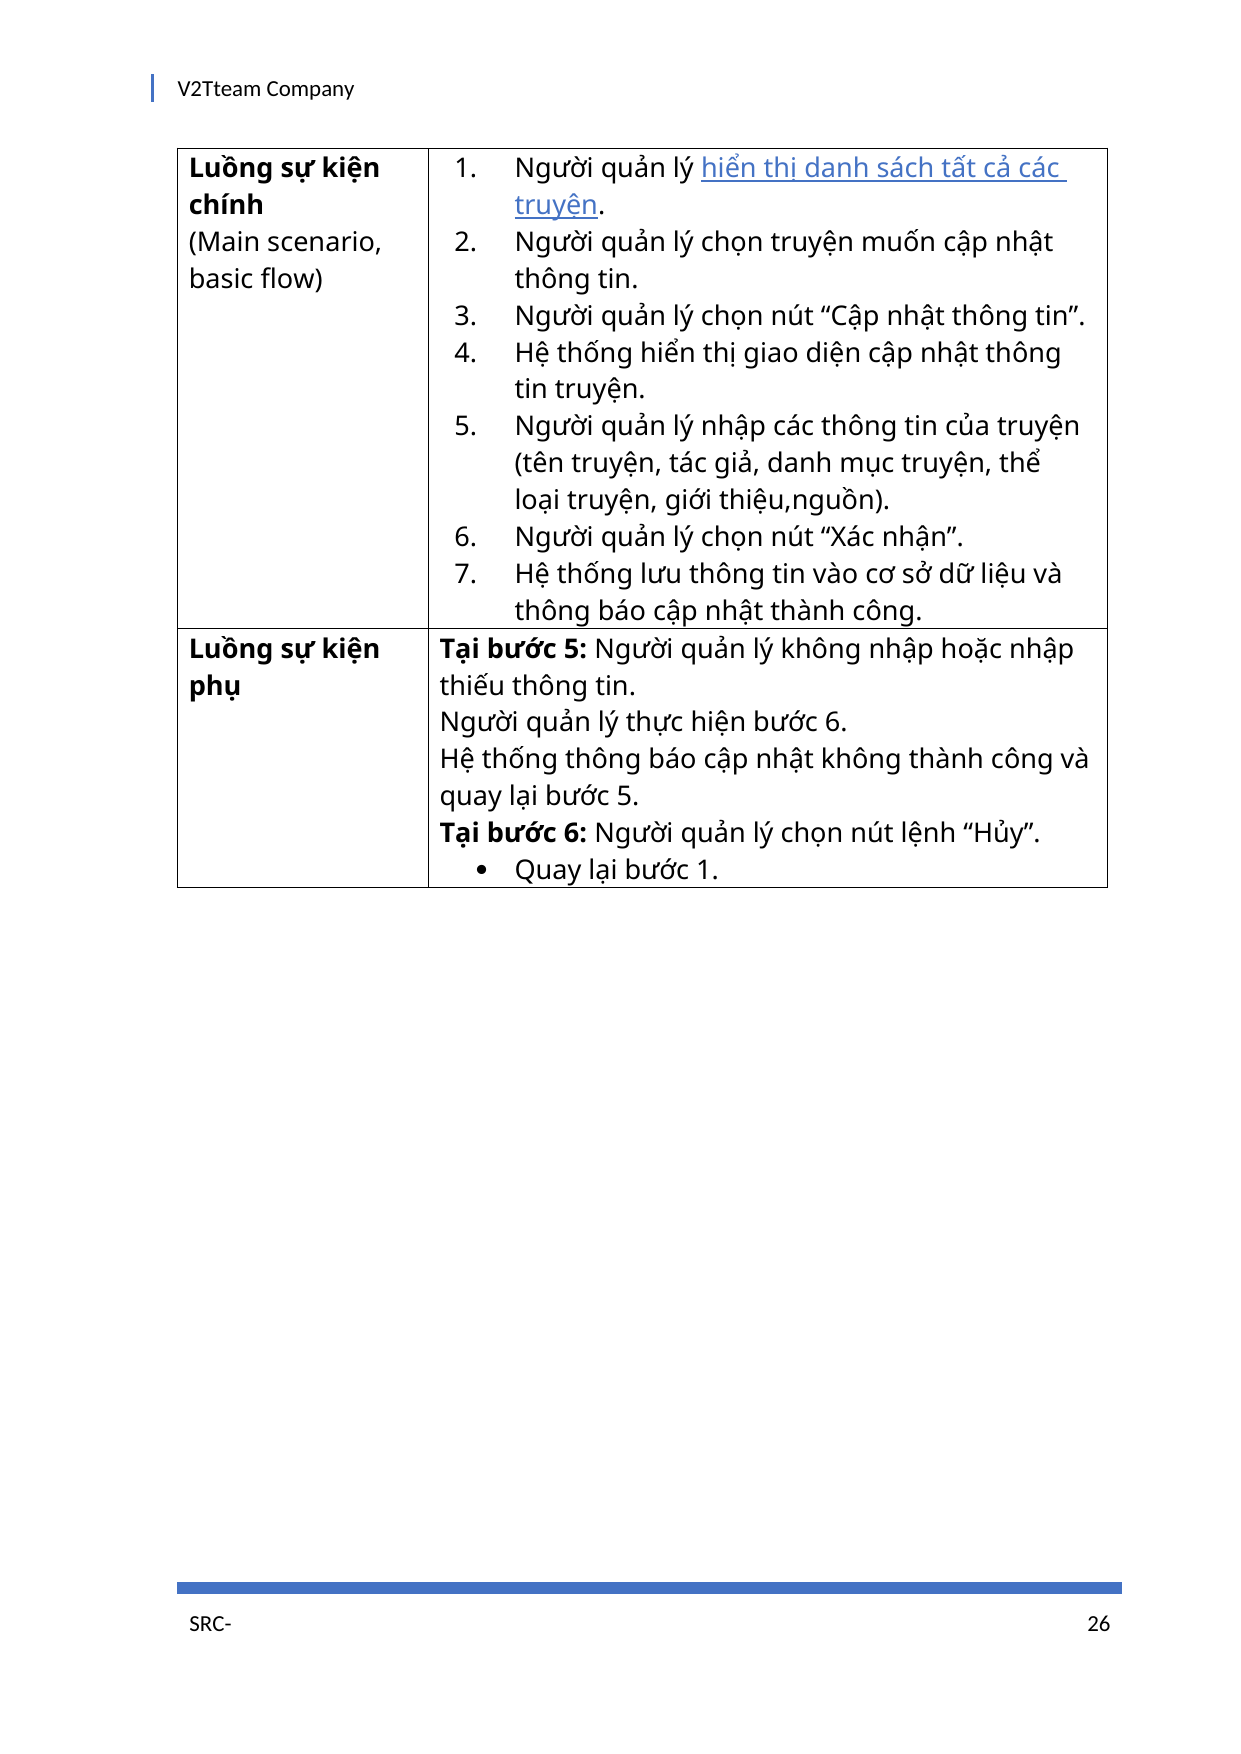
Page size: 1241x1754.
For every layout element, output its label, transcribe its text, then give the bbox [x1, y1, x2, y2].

table_cell Luồng sự kiện chính (Main scenario, basic flow) [178, 149, 428, 628]
table_cell Người quản lý hiển thị danh sách tất cả các truyện. Người quản lý chọn truyện muốn cập nhật thông tin. Người quản lý chọn nút “Cập nhật thông tin”. Hệ thống hiển thị giao diện cập nhật thông tin truyện. Người quản lý nhập các thông tin của truyện (tên truyện, tác giả, danh mục truyện, thể loại truyện, giới thiệu,nguồn). Người quản lý chọn nút “Xác nhận”. Hệ thống lưu thông tin vào cơ sở dữ liệu và thông báo cập nhật thành công. [429, 149, 1107, 628]
table_cell Luồng sự kiện phụ [178, 629, 428, 887]
table_cell Tại bước 5: Người quản lý không nhập hoặc nhập thiếu thông tin. Người quản lý thực hiện bước 6. Hệ thống thông báo cập nhật không thành công và quay lại bước 5. Tại bước 6: Người quản lý chọn nút lệnh “Hủy”. Quay lại bước 1. [429, 629, 1107, 887]
